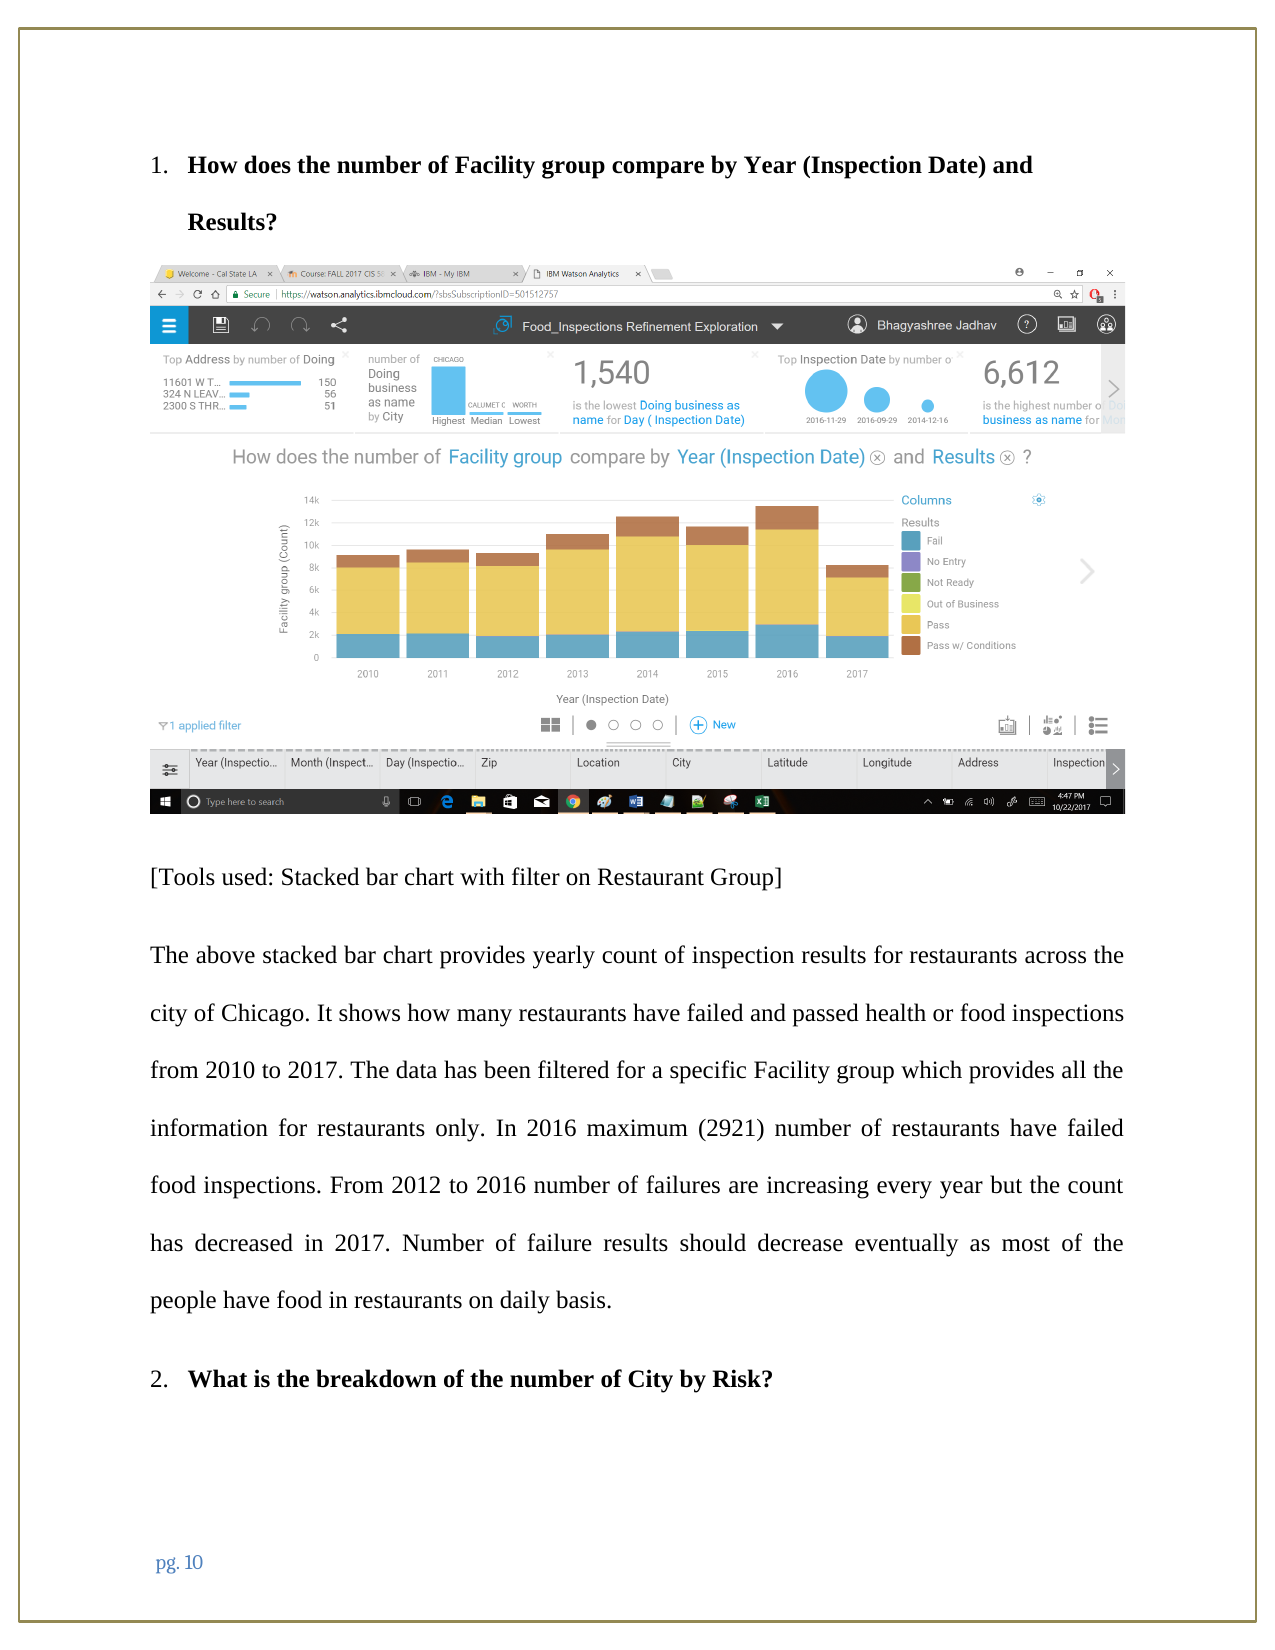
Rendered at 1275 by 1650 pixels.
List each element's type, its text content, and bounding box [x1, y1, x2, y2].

picture [150, 265, 1125, 814]
text The above stacked bar chart provides yearly count of inspection results for restaurants across the city of Chicago. It shows how many restaurants have failed and passed health or food inspections from 2010 to 2017. The data has been filtered for a specific Facility group which provides all the information for restaurants only. In 2016 maximum (2921) number of restaurants have failed food inspections. From 2012 to 2016 number of failures are increasing every year but the count has decreased in 2017. Number of failure results should decrease eventually as most of the people have food in restaurants on daily basis. [150, 941, 1125, 1314]
text [Tools used: Stacked bar chart with filter on Restaurant Group] [150, 862, 1125, 891]
list What is the breakdown of the number of City by Risk? [150, 1364, 1125, 1393]
list How does the number of Facility group compare by Year (Inspection Date) and Results? [150, 150, 1125, 236]
